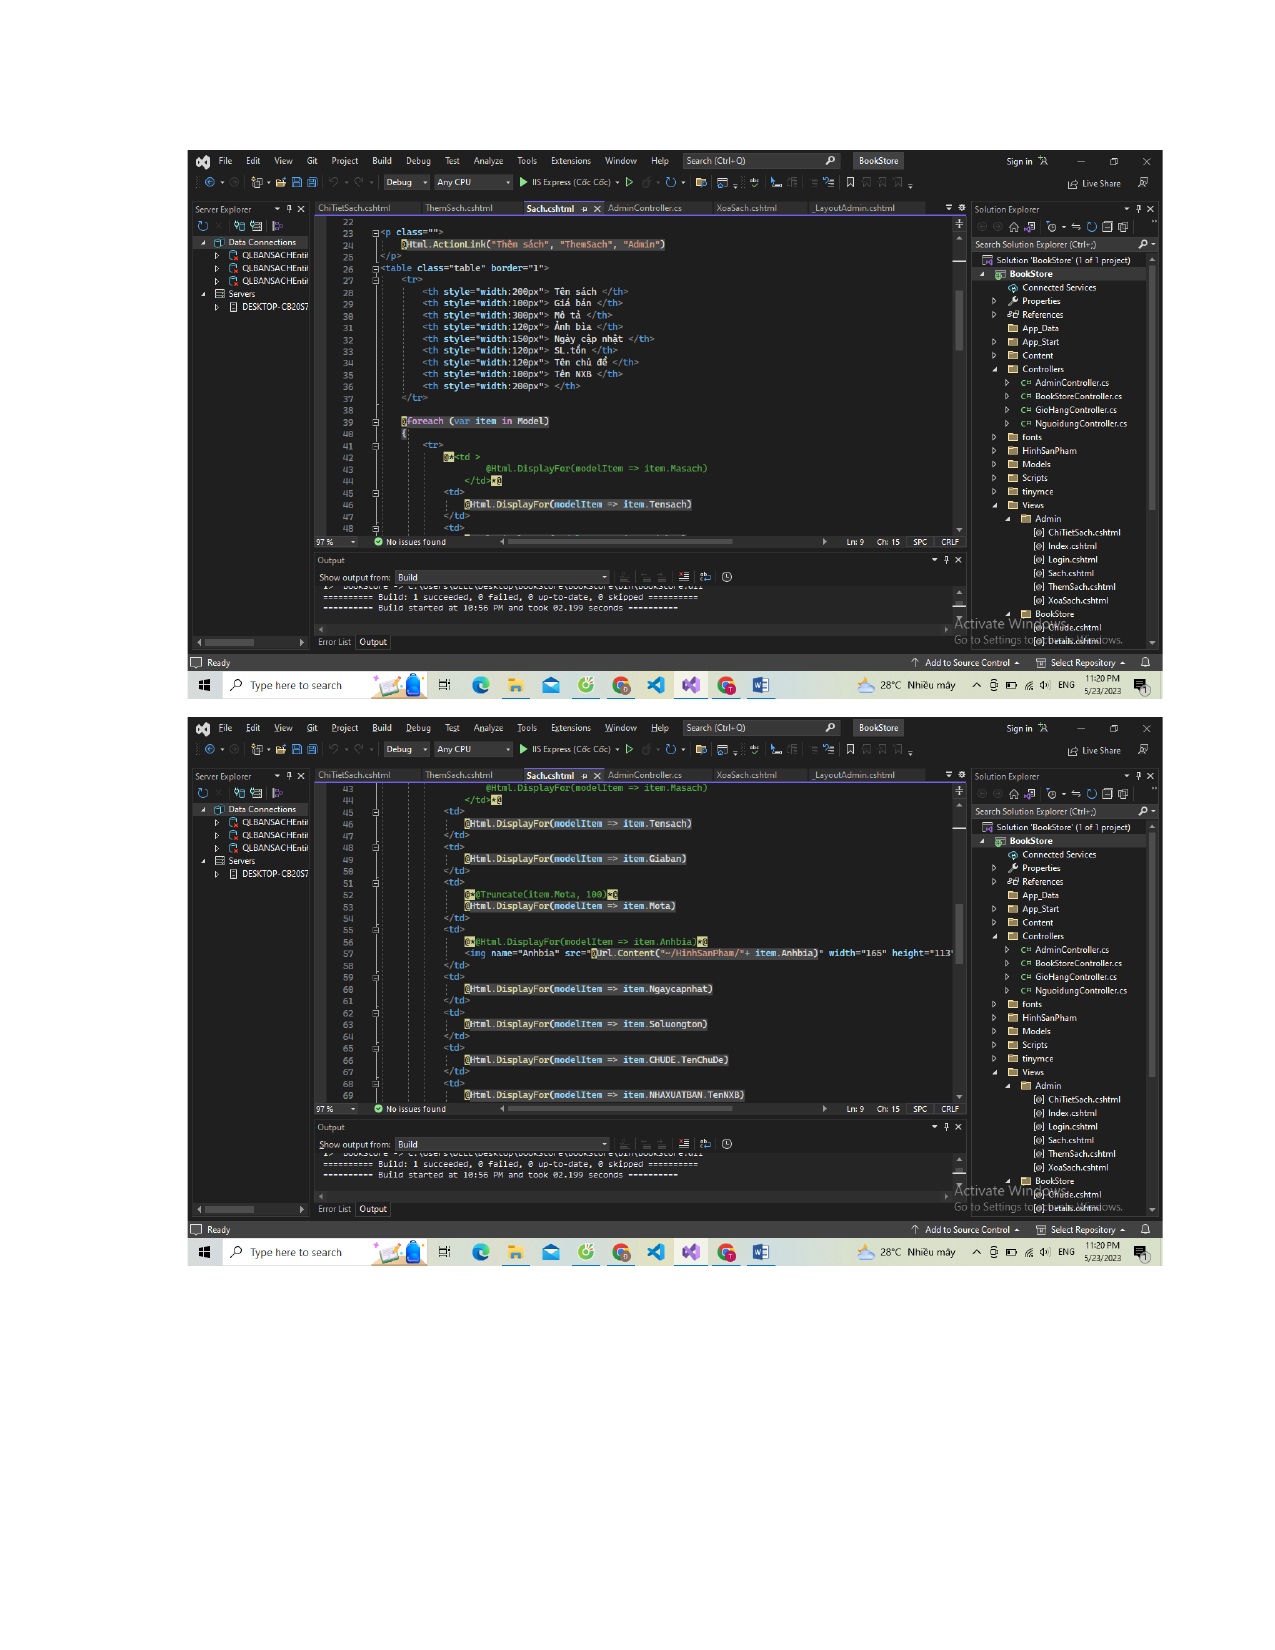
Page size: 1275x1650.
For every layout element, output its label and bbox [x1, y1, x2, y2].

picture [187, 150, 1163, 699]
picture [187, 717, 1163, 1266]
